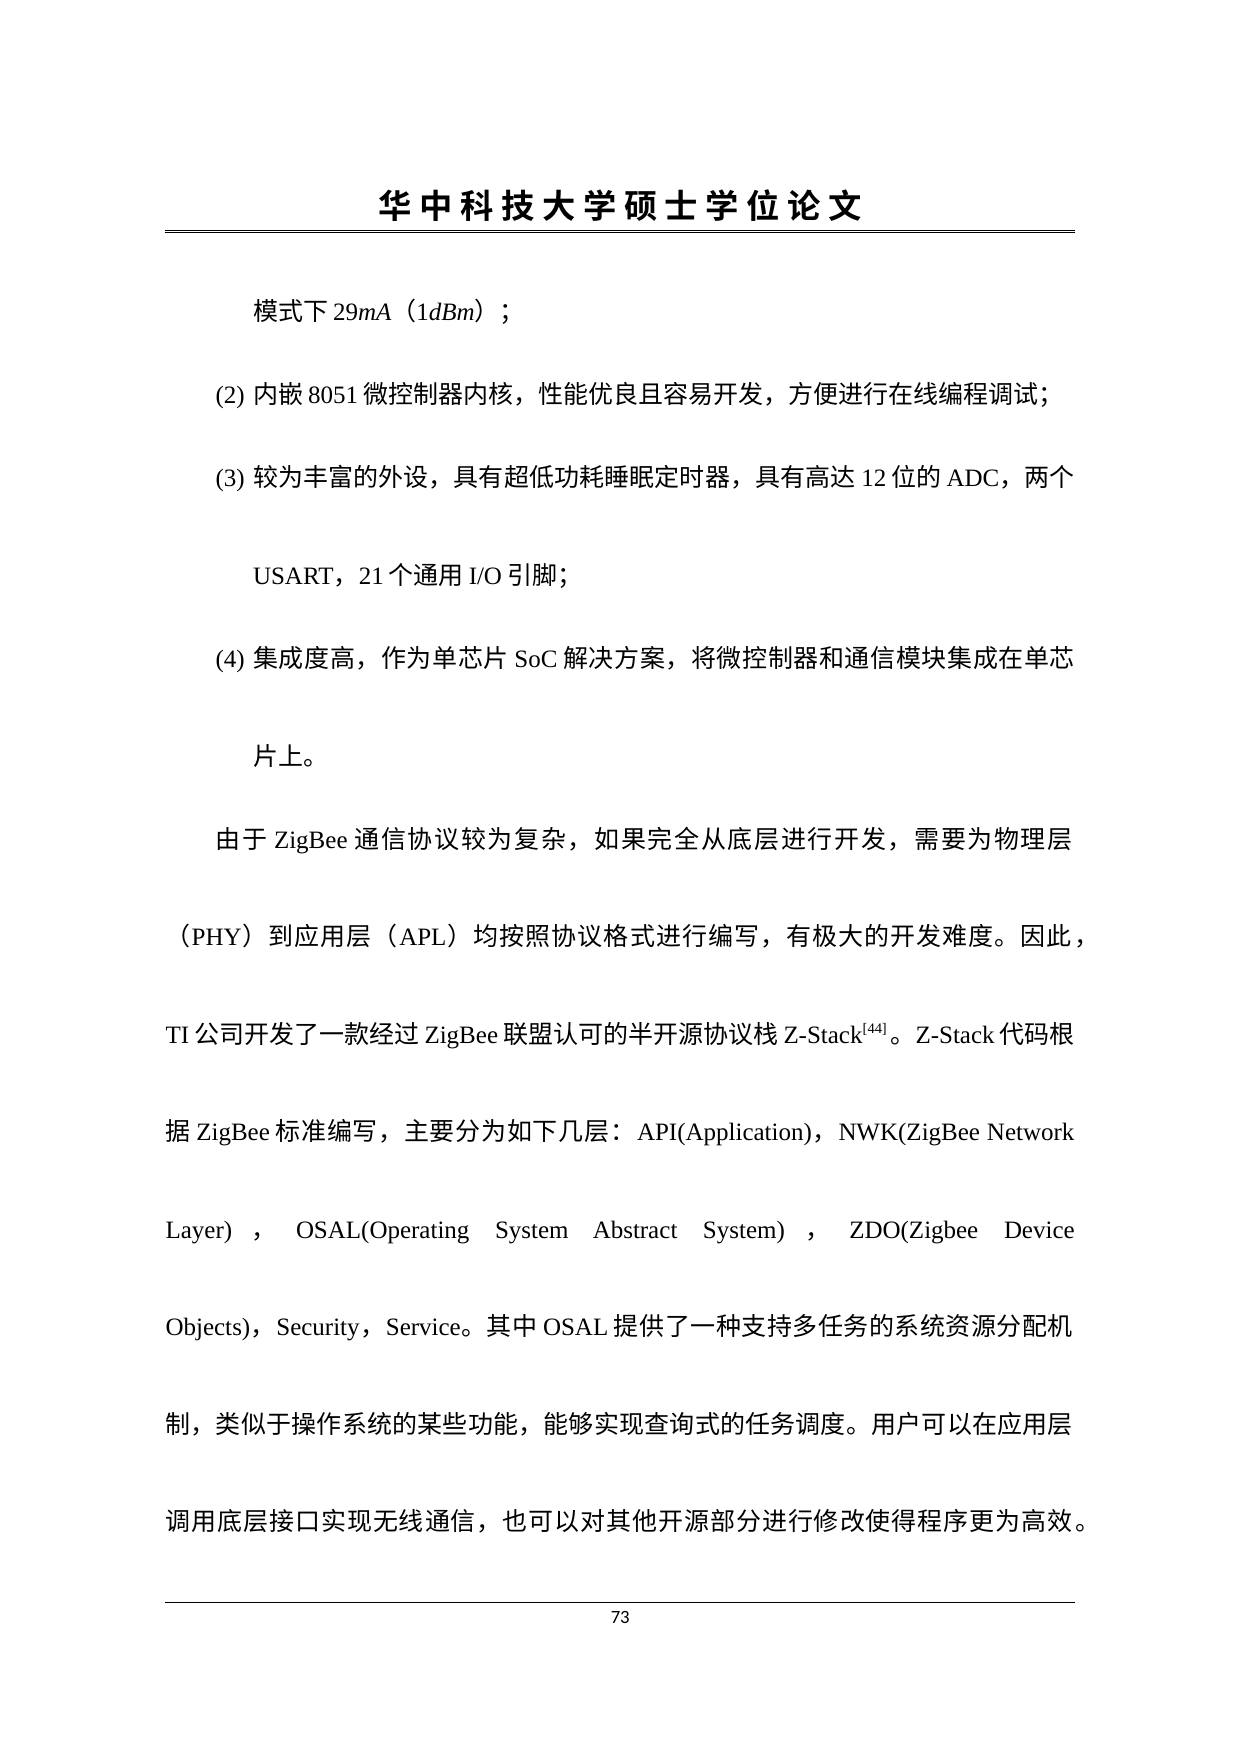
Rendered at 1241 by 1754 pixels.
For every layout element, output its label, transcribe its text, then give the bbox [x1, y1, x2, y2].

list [215, 277, 1075, 342]
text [165, 805, 1075, 1552]
list 内嵌8051微控制器内核，性能优良且容易开发，方便进行在线编程调试； [215, 360, 1075, 425]
list 较为丰富的外设，具有超低功耗睡眠定时器，具有高达12位的ADC，两个USART，21个通用I/O引脚； [215, 443, 1075, 606]
list 集成度高，作为单芯片SoC解决方案，将微控制器和通信模块集成在单芯片上。 [215, 624, 1075, 787]
